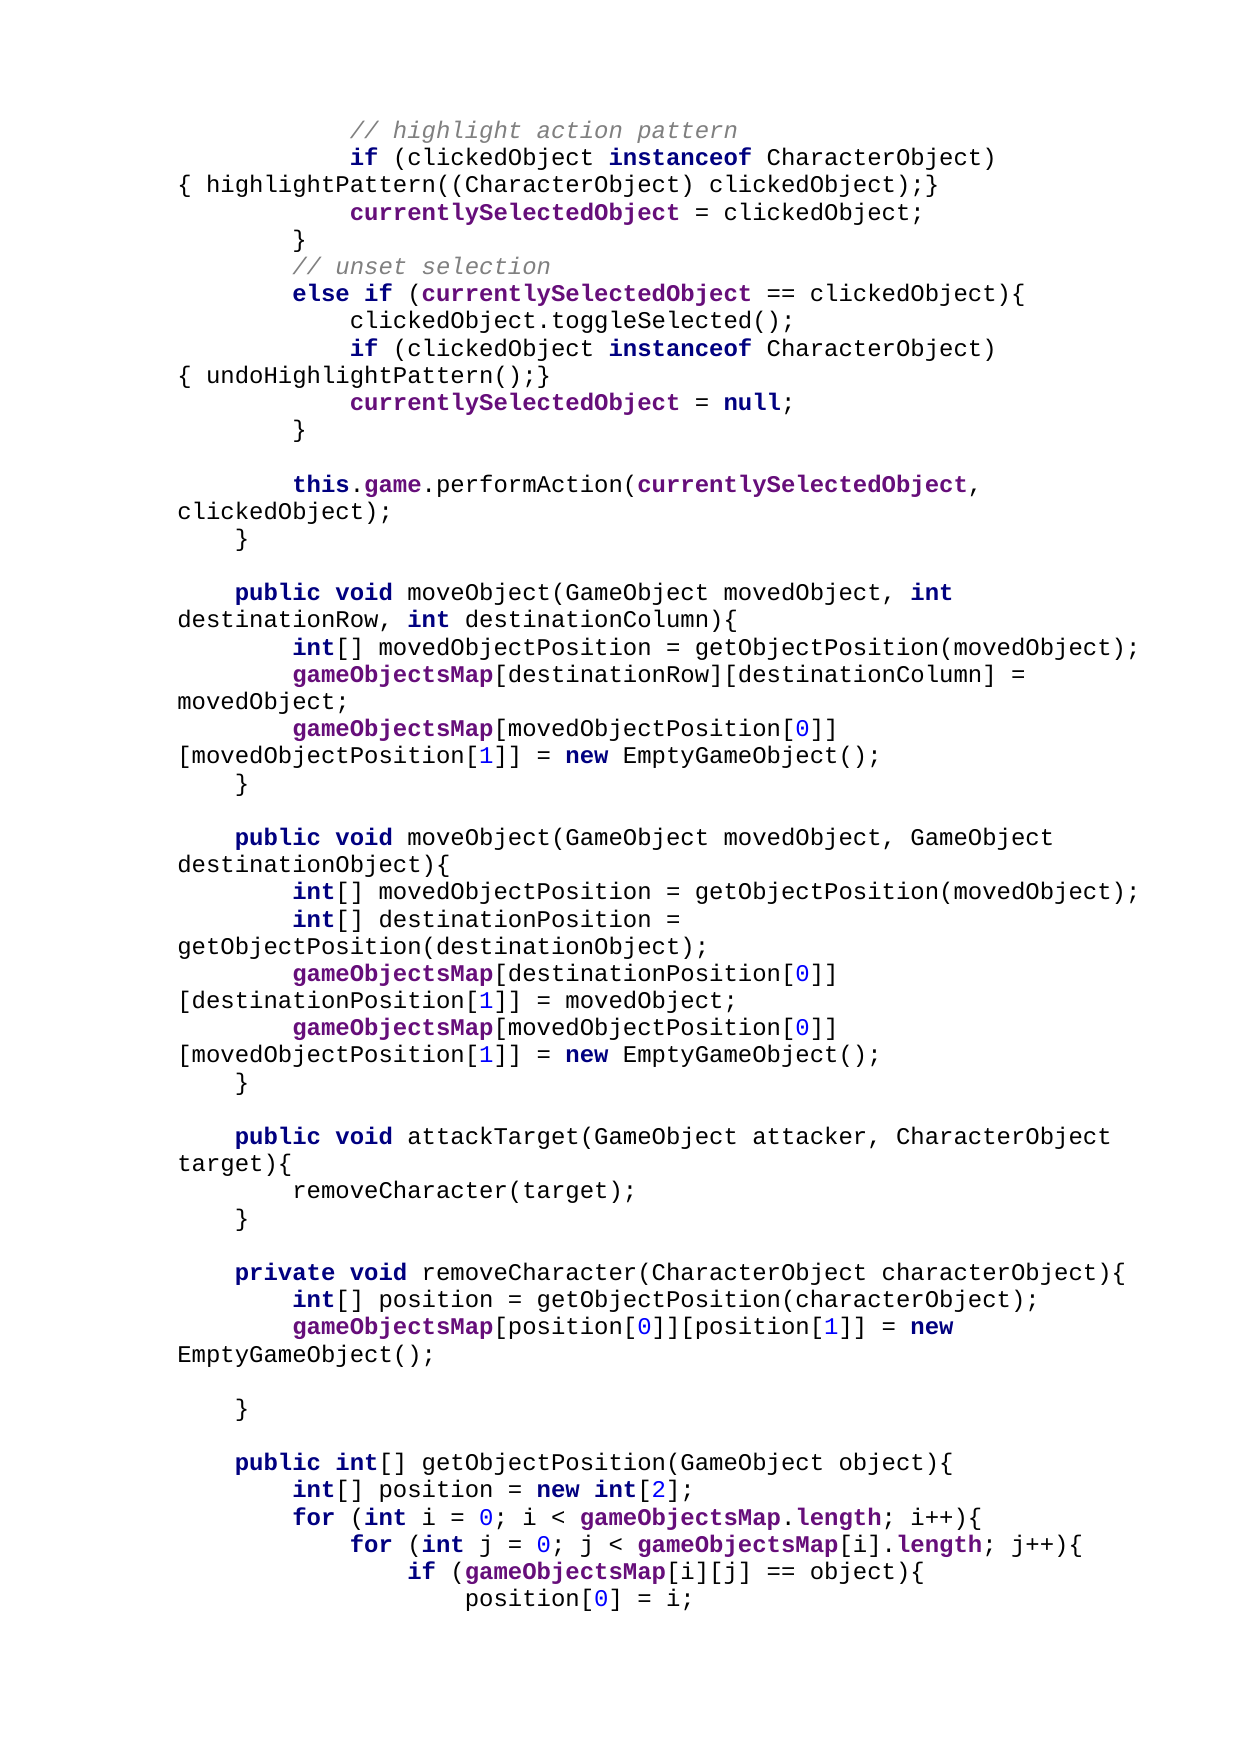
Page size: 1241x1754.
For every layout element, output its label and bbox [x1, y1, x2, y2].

text [177, 118, 1152, 1614]
